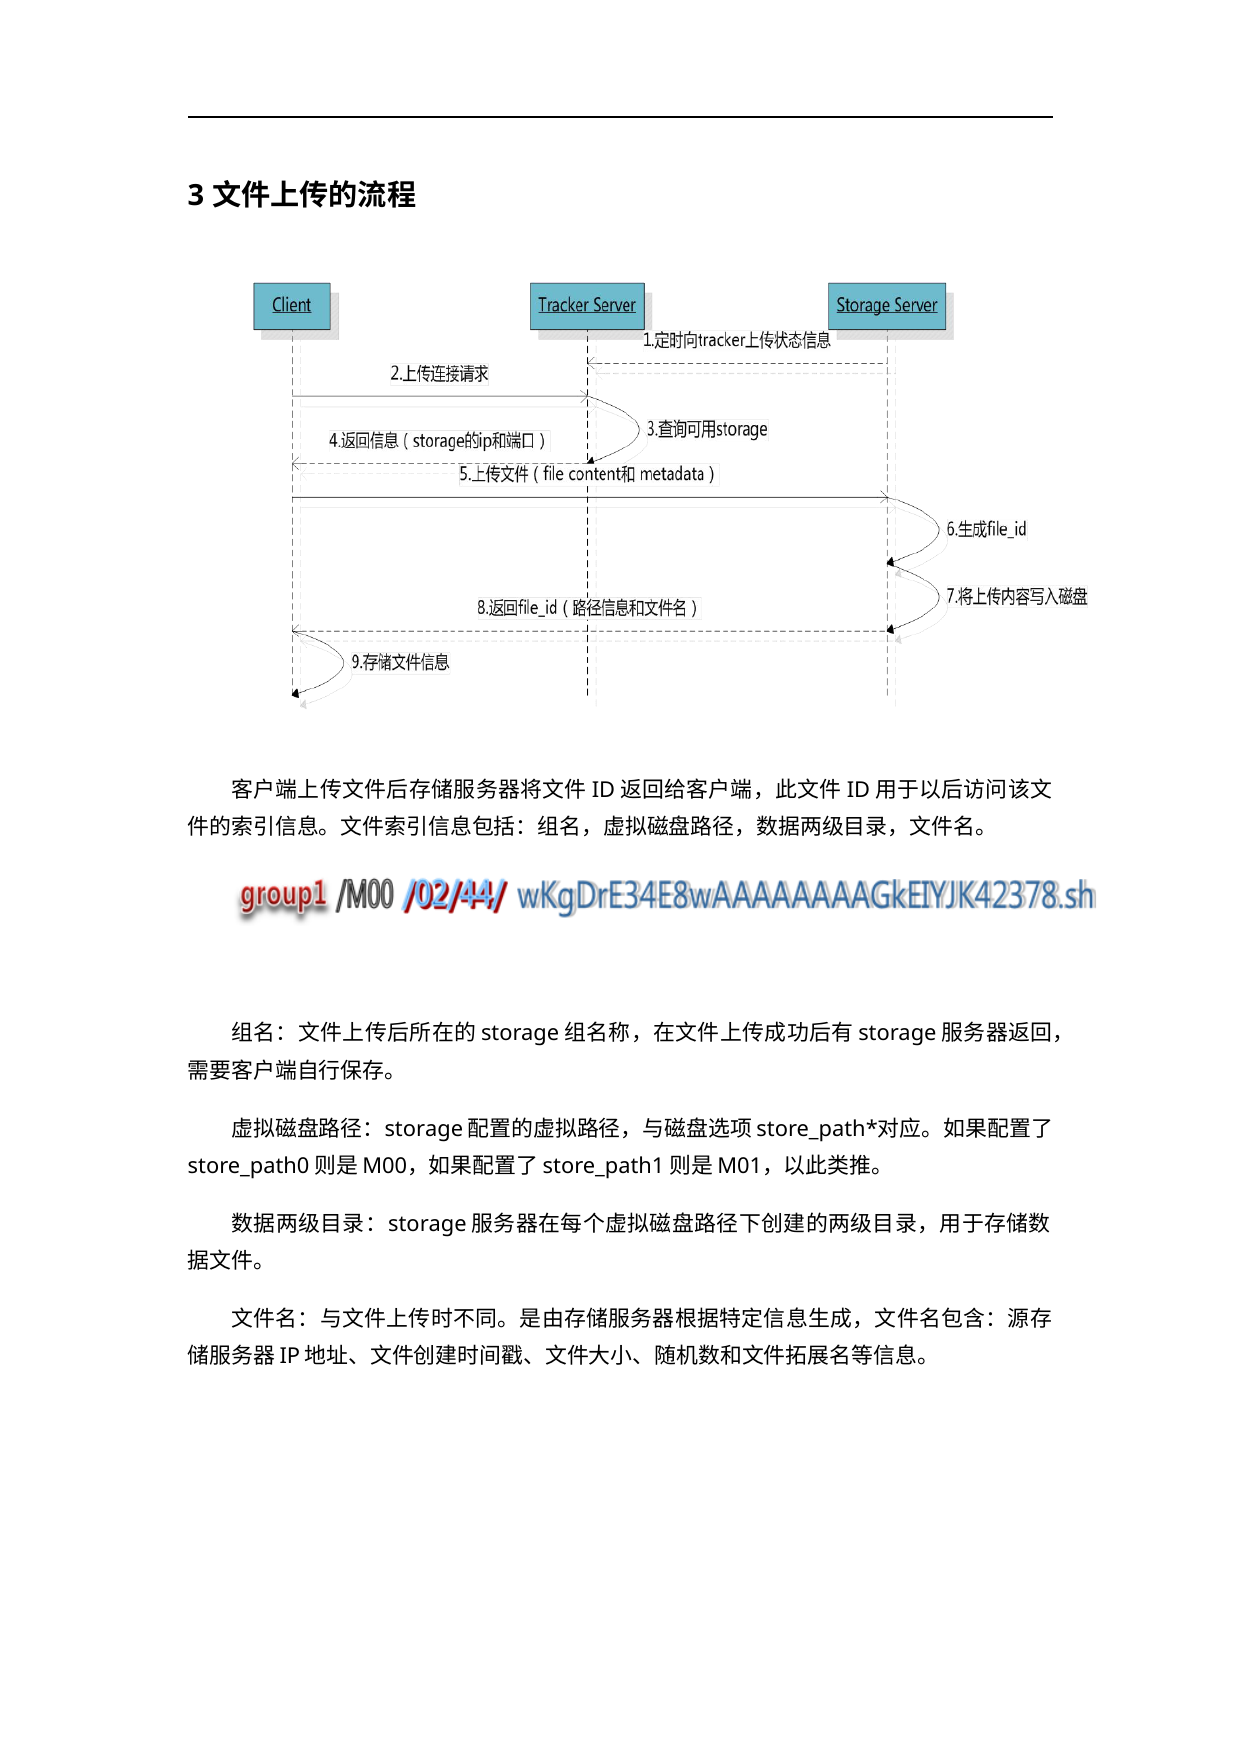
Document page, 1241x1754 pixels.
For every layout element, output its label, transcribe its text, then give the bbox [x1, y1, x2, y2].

subtitle 文件上传的流程 [187, 161, 1053, 226]
text 数据两级目录：storage服务器在每个虚拟磁盘路径下创建的两级目录，用于存储数据文件。 [187, 1206, 1053, 1275]
picture [231, 258, 1097, 715]
picture [231, 867, 1097, 926]
text 虚拟磁盘路径：storage配置的虚拟路径，与磁盘选项store_path*对应。如果配置了store_path0则是M00，如果配置了store_path1则是M01，以此类推。 [187, 1110, 1053, 1180]
text 文件名：与文件上传时不同。是由存储服务器根据特定信息生成，文件名包含：源存储服务器IP地址、文件创建时间戳、文件大小、随机数和文件拓展名等信息。 [187, 1301, 1053, 1371]
text 客户端上传文件后存储服务器将文件ID返回给客户端，此文件ID用于以后访问该文件的索引信息。文件索引信息包括：组名，虚拟磁盘路径，数据两级目录，文件名。 [187, 772, 1053, 841]
text 组名：文件上传后所在的storage组名称，在文件上传成功后有storage服务器返回，需要客户端自行保存。 [187, 1015, 1053, 1085]
